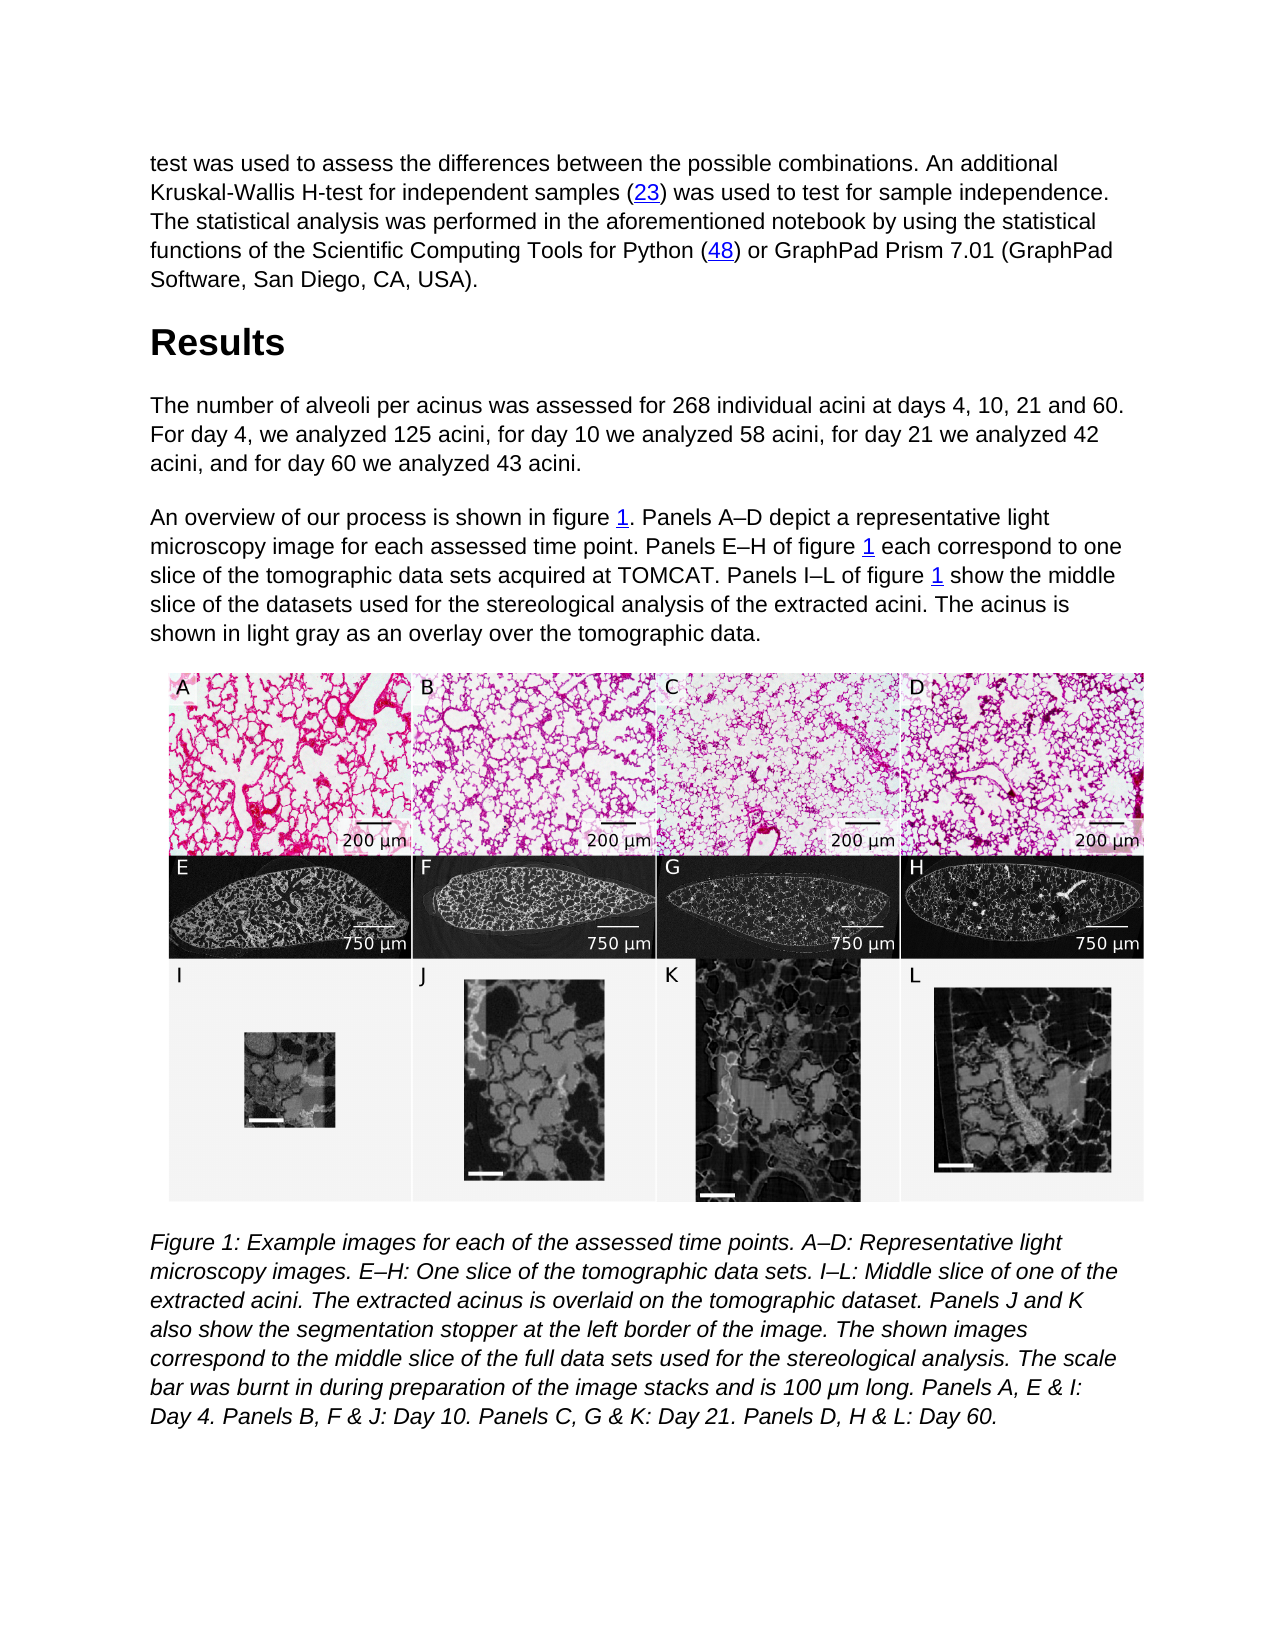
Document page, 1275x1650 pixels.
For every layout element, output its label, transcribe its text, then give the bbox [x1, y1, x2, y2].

picture [168, 673, 1144, 1202]
text An overview of our process is shown in figure 1. Panels A–D depict a representative light microscopy image for each assessed time point. Panels E–H of figure 1 each correspond to one slice of the tomographic data sets acquired at TOMCAT. Panels I–L of figure 1 show the middle slice of the datasets used for the stereological analysis of the extracted acini. The acinus is shown in light gray as an overlay over the tomographic data. [150, 504, 1125, 646]
subtitle Results [150, 320, 1125, 363]
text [150, 150, 1125, 292]
text Figure 1: Example images for each of the assessed time points. A–D: Representative light microscopy images. E–H: One slice of the tomographic data sets. I–L: Middle slice of one of the extracted acini. The extracted acinus is overlaid on the tomographic dataset. Panels J and K also show the segmentation stopper at the left border of the image. The shown images correspond to the middle slice of the full data sets used for the stereological analysis. The scale bar was burnt in during preparation of the image stacks and is 100 μm long. Panels A, E & I: Day 4. Panels B, F & J: Day 10. Panels C, G & K: Day 21. Panels D, H & L: Day 60. [150, 1229, 1125, 1429]
text The number of alveoli per acinus was assessed for 268 individual acini at days 4, 10, 21 and 60. For day 4, we analyzed 125 acini, for day 10 we analyzed 58 acini, for day 21 we analyzed 42 acini, and for day 60 we analyzed 43 acini. [150, 392, 1125, 476]
